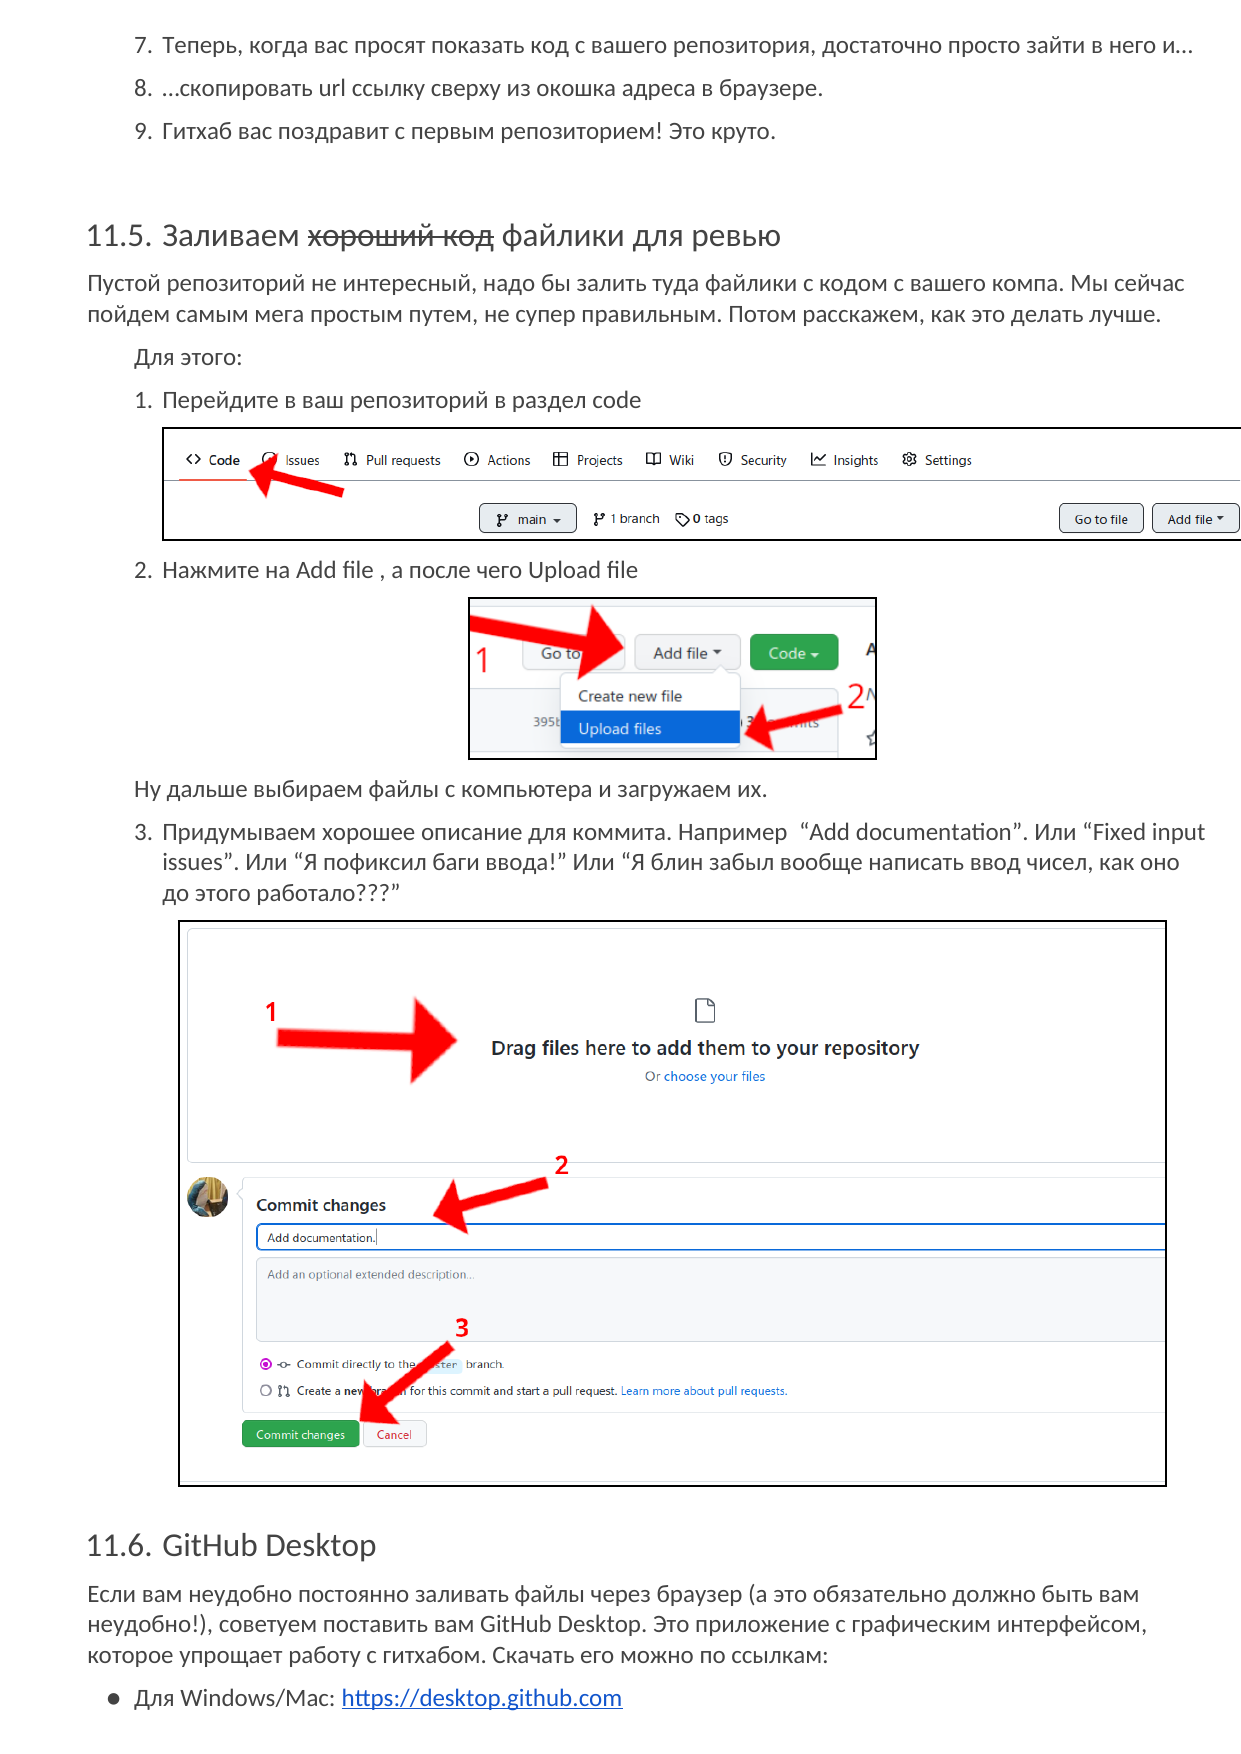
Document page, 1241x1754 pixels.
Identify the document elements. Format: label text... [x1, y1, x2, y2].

text Для этого: [134, 341, 1211, 371]
list Нажмите на Add file , а после чего Upload file [134, 554, 1211, 584]
list Гитхаб вас поздравит с первым репозиторием! Это круто. [134, 116, 1211, 177]
list Теперь, когда вас просят показать код с вашего репозитория, достаточно просто зайти в него и… [134, 29, 1211, 60]
subtitle Заливаем хороший код файлики для ревью [153, 214, 1211, 255]
list Придумываем хорошее описание для коммита. Например “Add documentation”. Или “Fixed input issues”. Или “Я пофиксил баги ввода!” Или “Я блин забыл вообще написать ввод чисел, как оно до этого работало???” [134, 816, 1211, 907]
picture [180, 922, 1165, 1485]
picture [164, 429, 1241, 539]
subtitle GitHub Desktop [153, 1524, 1211, 1565]
text Пустой репозиторий не интересный, надо бы залить туда файлики с кодом с вашего компа. Мы сейчас пойдем самым мега простым путем, не супер правильным. Потом расскажем, как это делать лучше. [87, 267, 1211, 328]
list Перейдите в ваш репозиторий в раздел code [134, 384, 1211, 414]
picture [470, 599, 875, 758]
list …скопировать url ссылку сверху из окошка адреса в браузере. [134, 72, 1211, 103]
text Если вам неудобно постоянно заливать файлы через браузер (а это обязательно должно быть вам неудобно!), советуем поставить вам GitHub Desktop. Это приложение с графическим интерфейсом, которое упрощает работу с гитхабом. Скачать его можно по ссылкам: [87, 1578, 1211, 1669]
text Ну дальше выбираем файлы с компьютера и загружаем их. [134, 773, 1211, 803]
list Для Windows/Mac: https://desktop.github.com [106, 1682, 1211, 1712]
